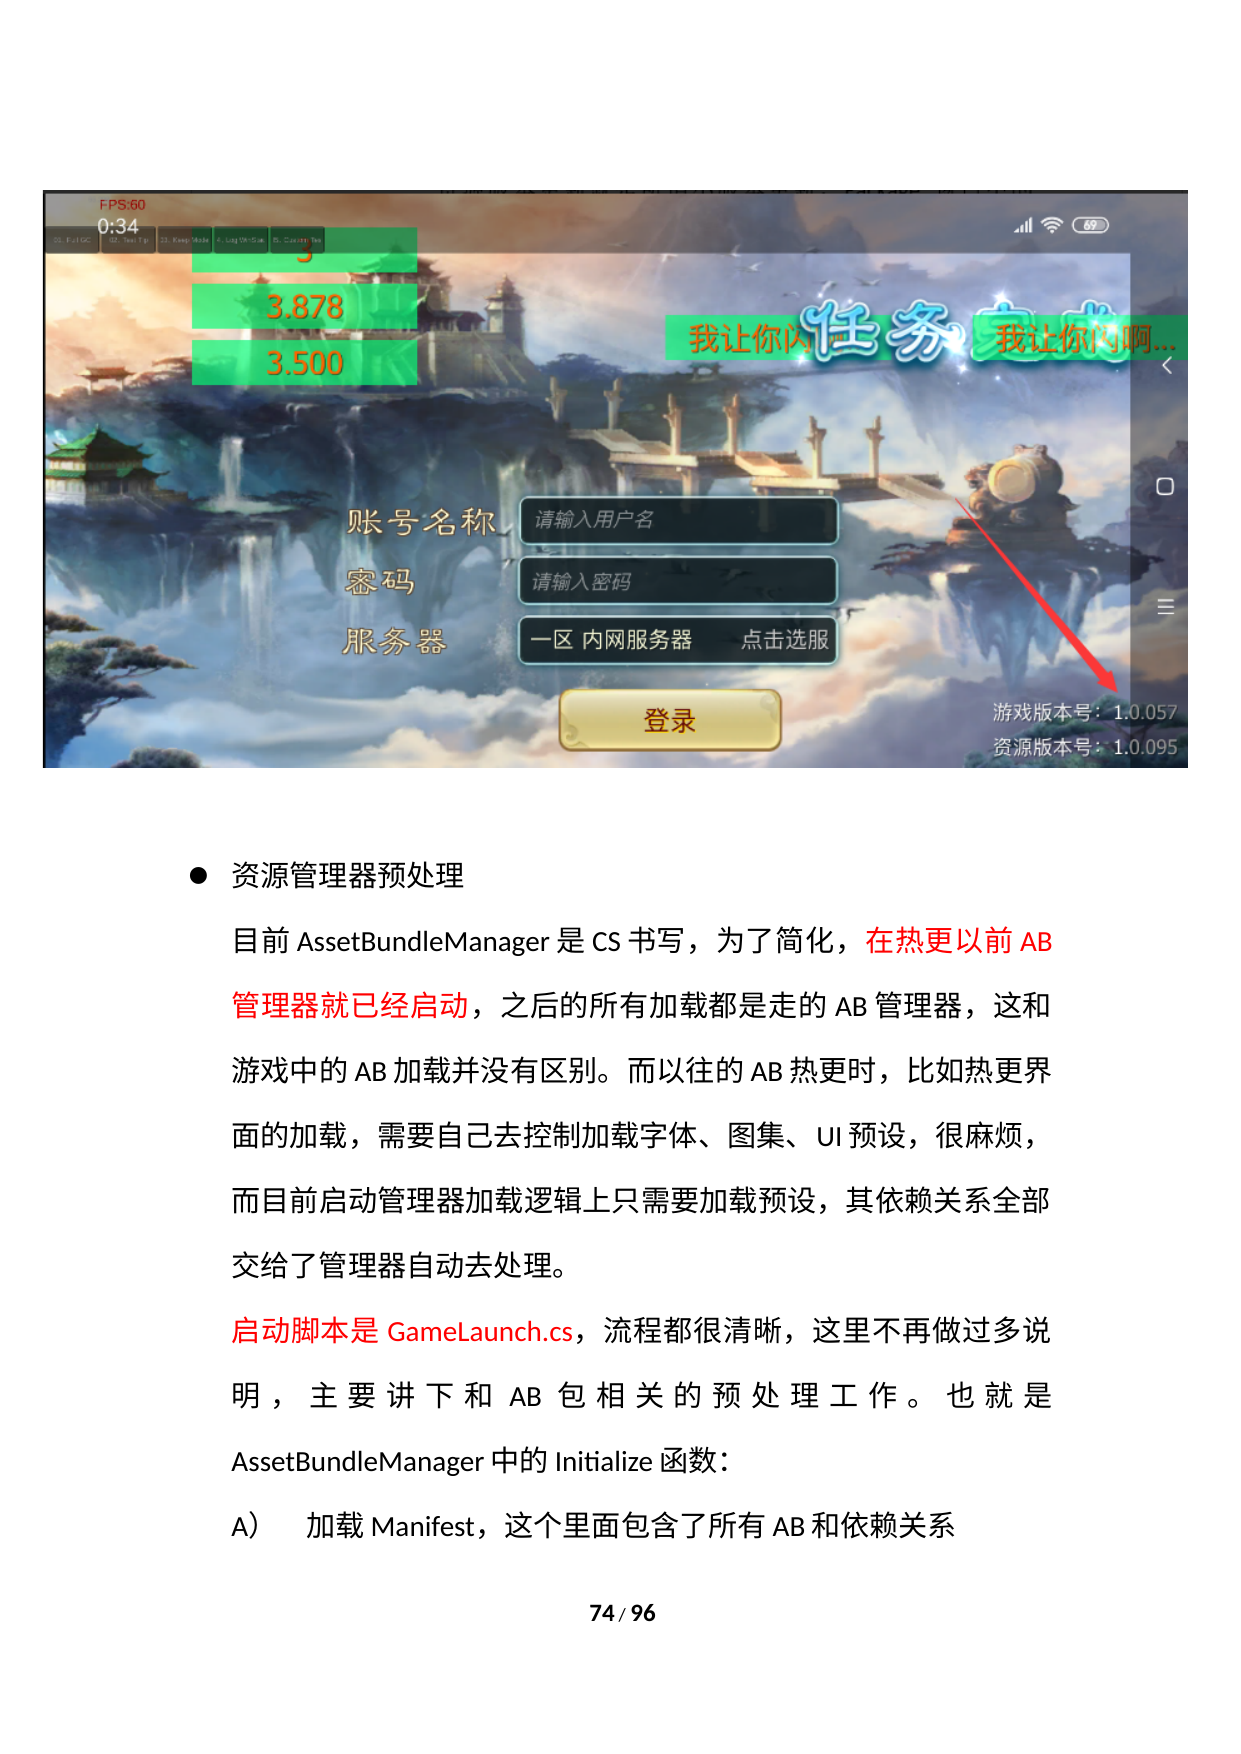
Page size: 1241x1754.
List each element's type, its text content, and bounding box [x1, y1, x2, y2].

list 启动脚本是GameLaunch.cs，流程都很清晰，这里不再做过多说明，主要讲下和AB包相关的预处理工作。也就是AssetBundleManager中的Initialize函数： [231, 1296, 1053, 1491]
list 目前AssetBundleManager是CS书写，为了简化，在热更以前AB管理器就已经启动，之后的所有加载都是走的AB管理器，这和游戏中的AB加载并没有区别。而以往的AB热更时，比如热更界面的加载，需要自己去控制加载字体、图集、UI预设，很麻烦，而目前启动管理器加载逻辑上只需要加载预设，其依赖关系全部交给了管理器自动去处理。 [231, 906, 1053, 1296]
list 加载Manifest，这个里面包含了所有AB和依赖关系 [231, 1491, 1053, 1556]
picture [42, 190, 1188, 768]
list 资源管理器预处理 [187, 841, 1053, 906]
